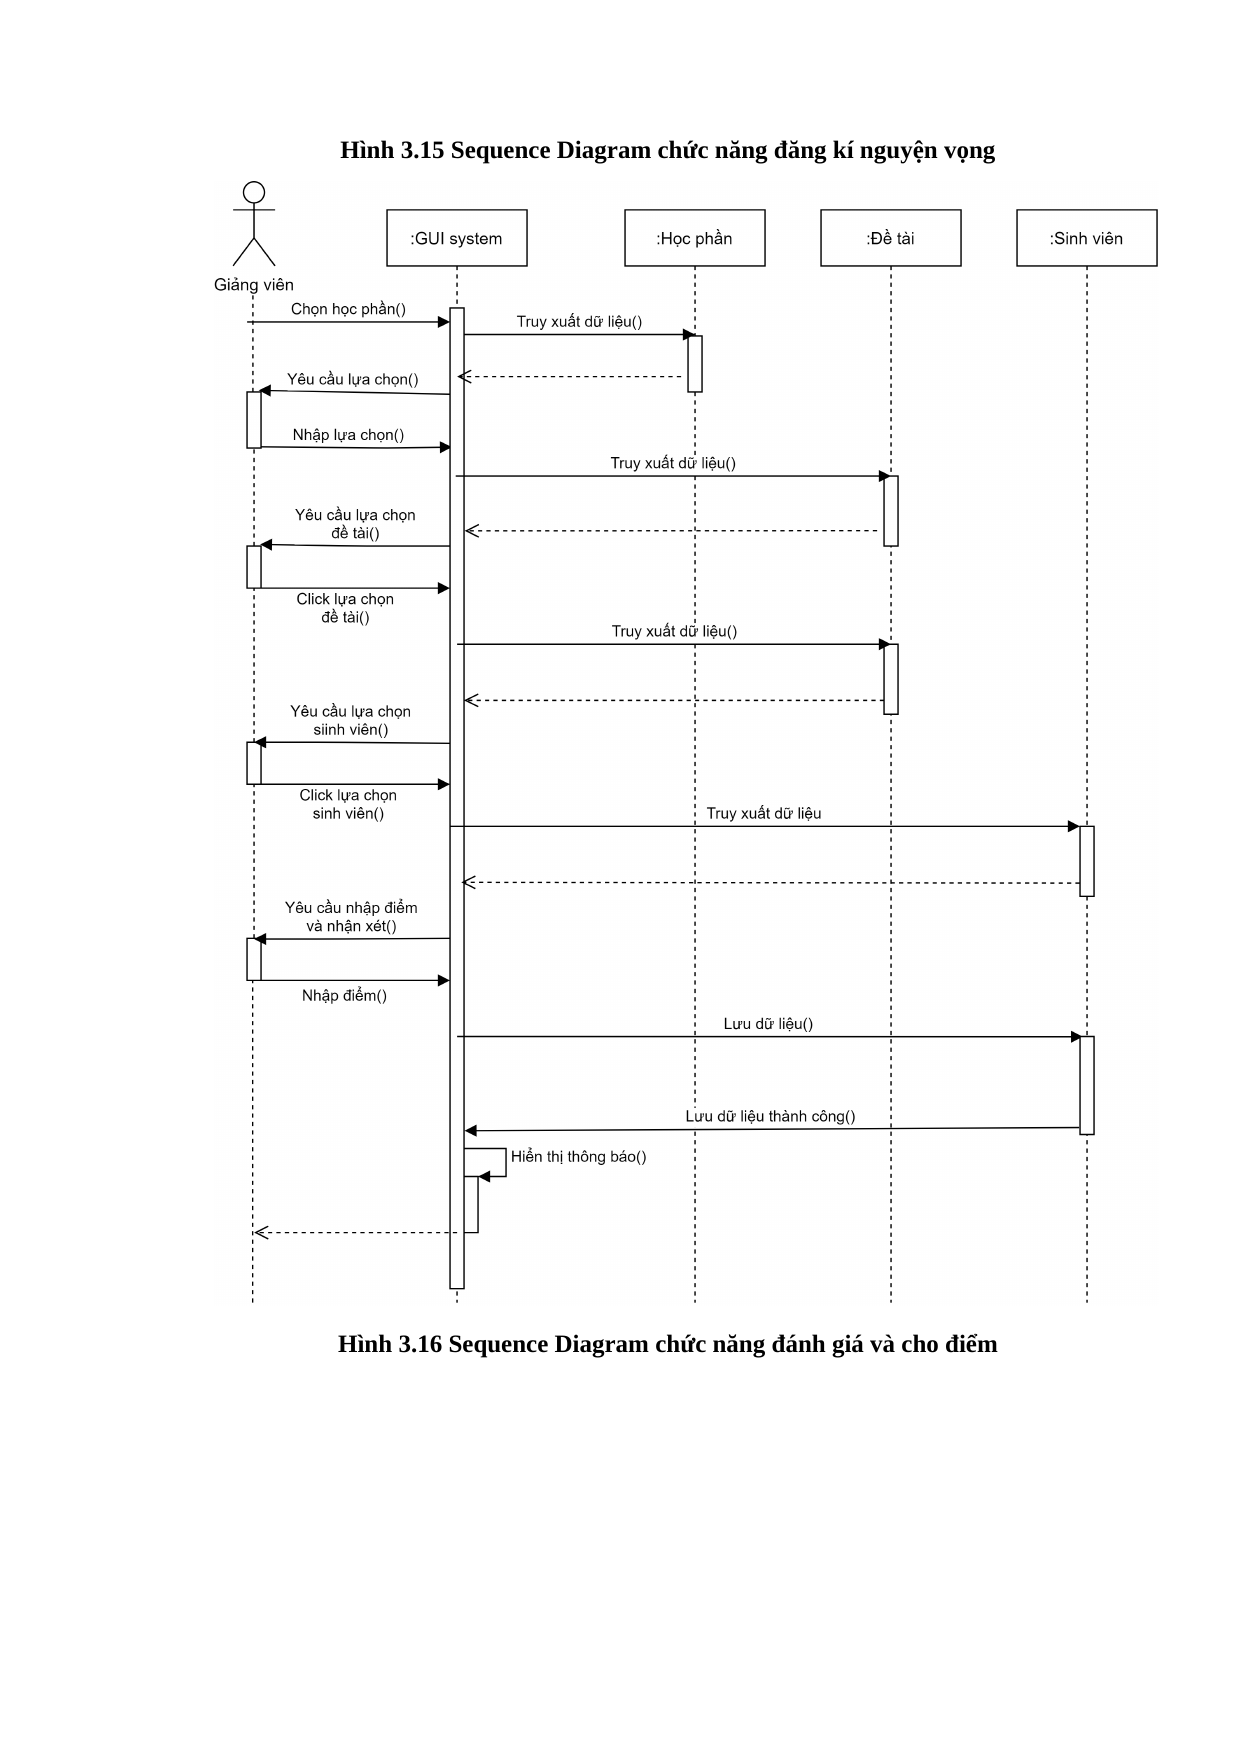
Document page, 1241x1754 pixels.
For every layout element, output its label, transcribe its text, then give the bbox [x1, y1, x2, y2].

picture [214, 181, 1159, 1306]
